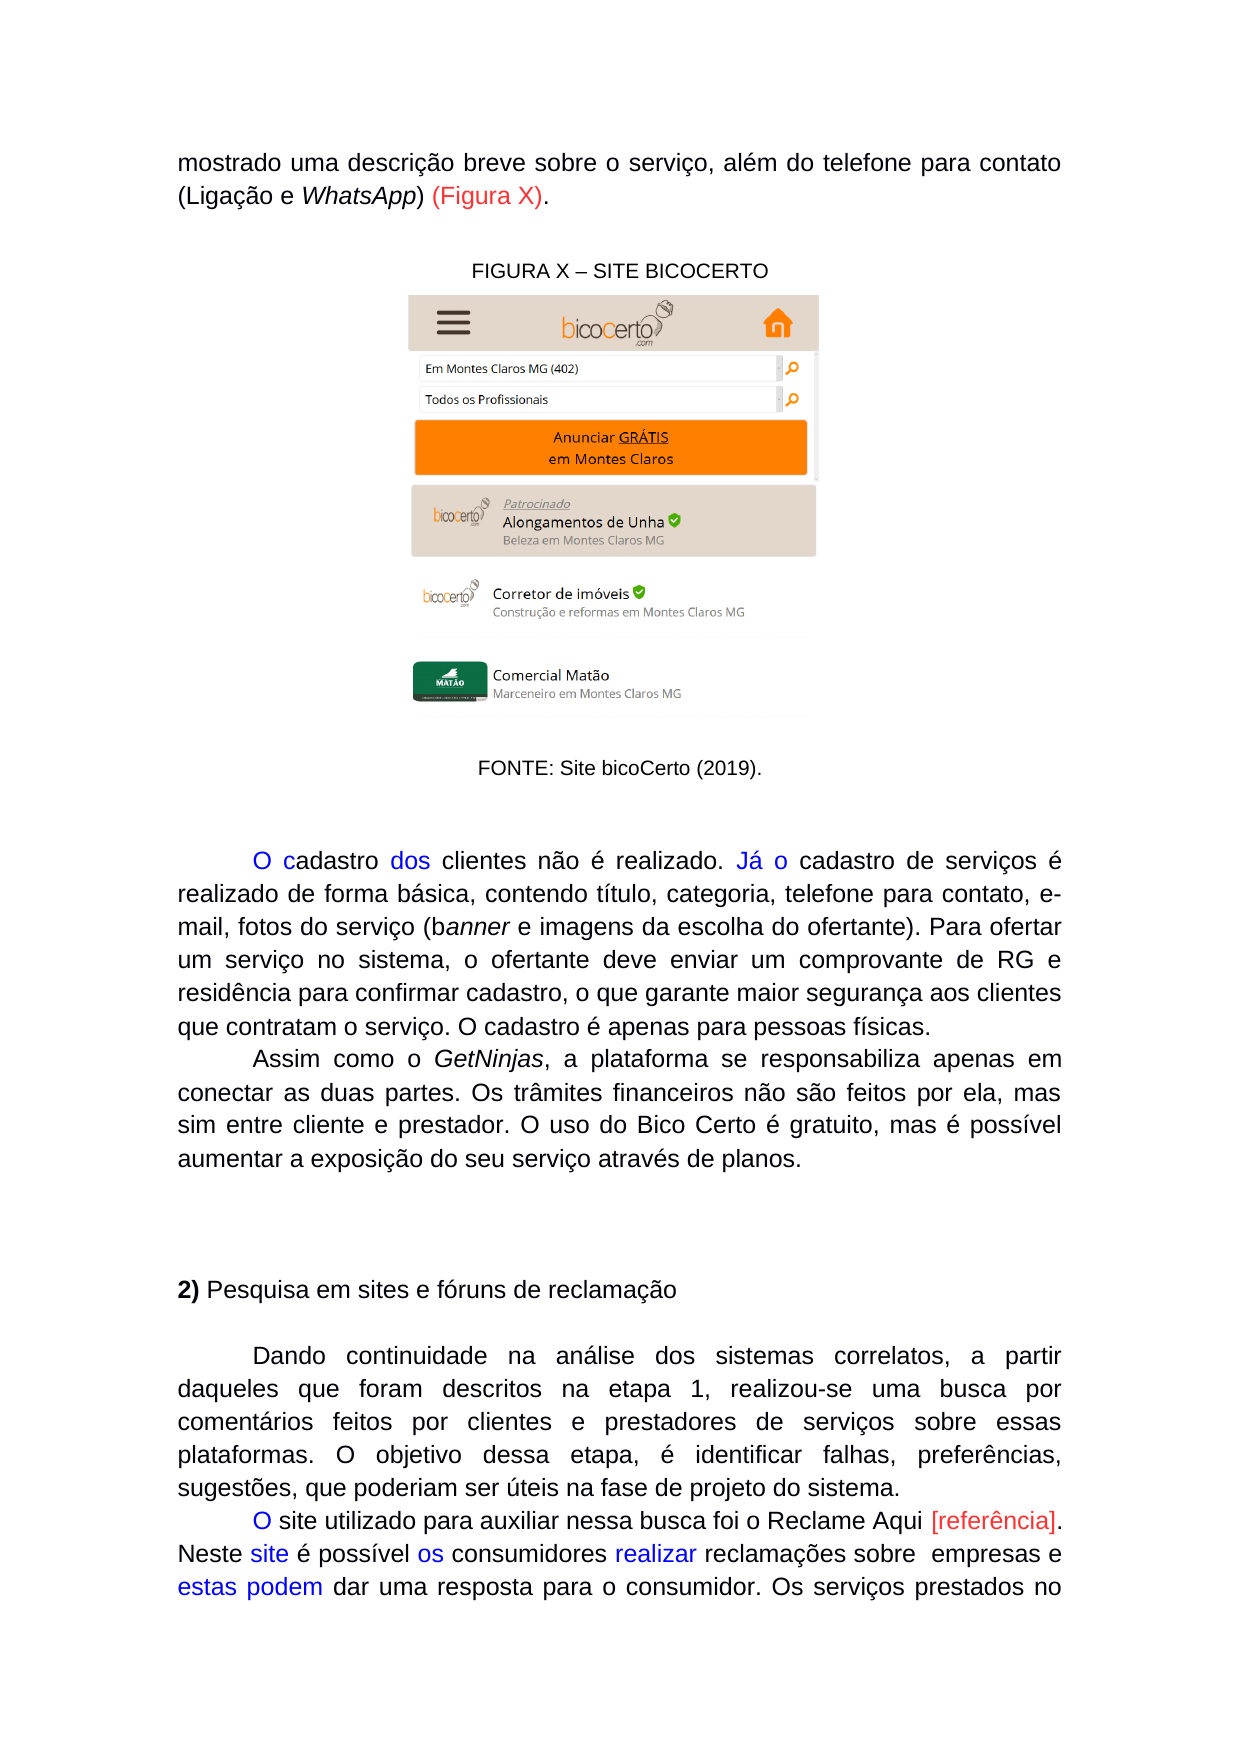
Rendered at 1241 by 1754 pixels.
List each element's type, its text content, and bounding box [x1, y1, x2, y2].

text Assim como o GetNinjas, a plataforma se responsabiliza apenas em conectar as duas partes. Os trâmites financeiros não são feitos por ela, mas sim entre cliente e prestador. O uso do Bico Certo é gratuito, mas é possível aumentar a exposição do seu serviço através de planos. [177, 1044, 1063, 1172]
text FONTE: Site bicoCerto (2019). [177, 756, 1063, 780]
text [177, 148, 1063, 209]
text FIGURA X – SITE BICOCERTO [177, 259, 1063, 283]
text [177, 1506, 1063, 1601]
text 2) Pesquisa em sites e fóruns de reclamação [177, 1275, 1063, 1304]
text Dando continuidade na análise dos sistemas correlatos, a partir daqueles que foram descritos na etapa 1, realizou-se uma busca por comentários feitos por clientes e prestadores de serviços sobre essas plataformas. O objetivo dessa etapa, é identificar falhas, preferências, sugestões, que poderiam ser úteis na fase de projeto do sistema. [177, 1341, 1063, 1502]
picture [177, 295, 1064, 740]
text O cadastro dos clientes não é realizado. Já o cadastro de serviços é realizado de forma básica, contendo título, categoria, telefone para contato, e-mail, fotos do serviço (banner e imagens da escolha do ofertante). Para ofertar um serviço no sistema, o ofertante deve enviar um comprovante de RG e residência para confirmar cadastro, o que garante maior segurança aos clientes que contratam o serviço. O cadastro é apenas para pessoas físicas. [177, 846, 1063, 1040]
